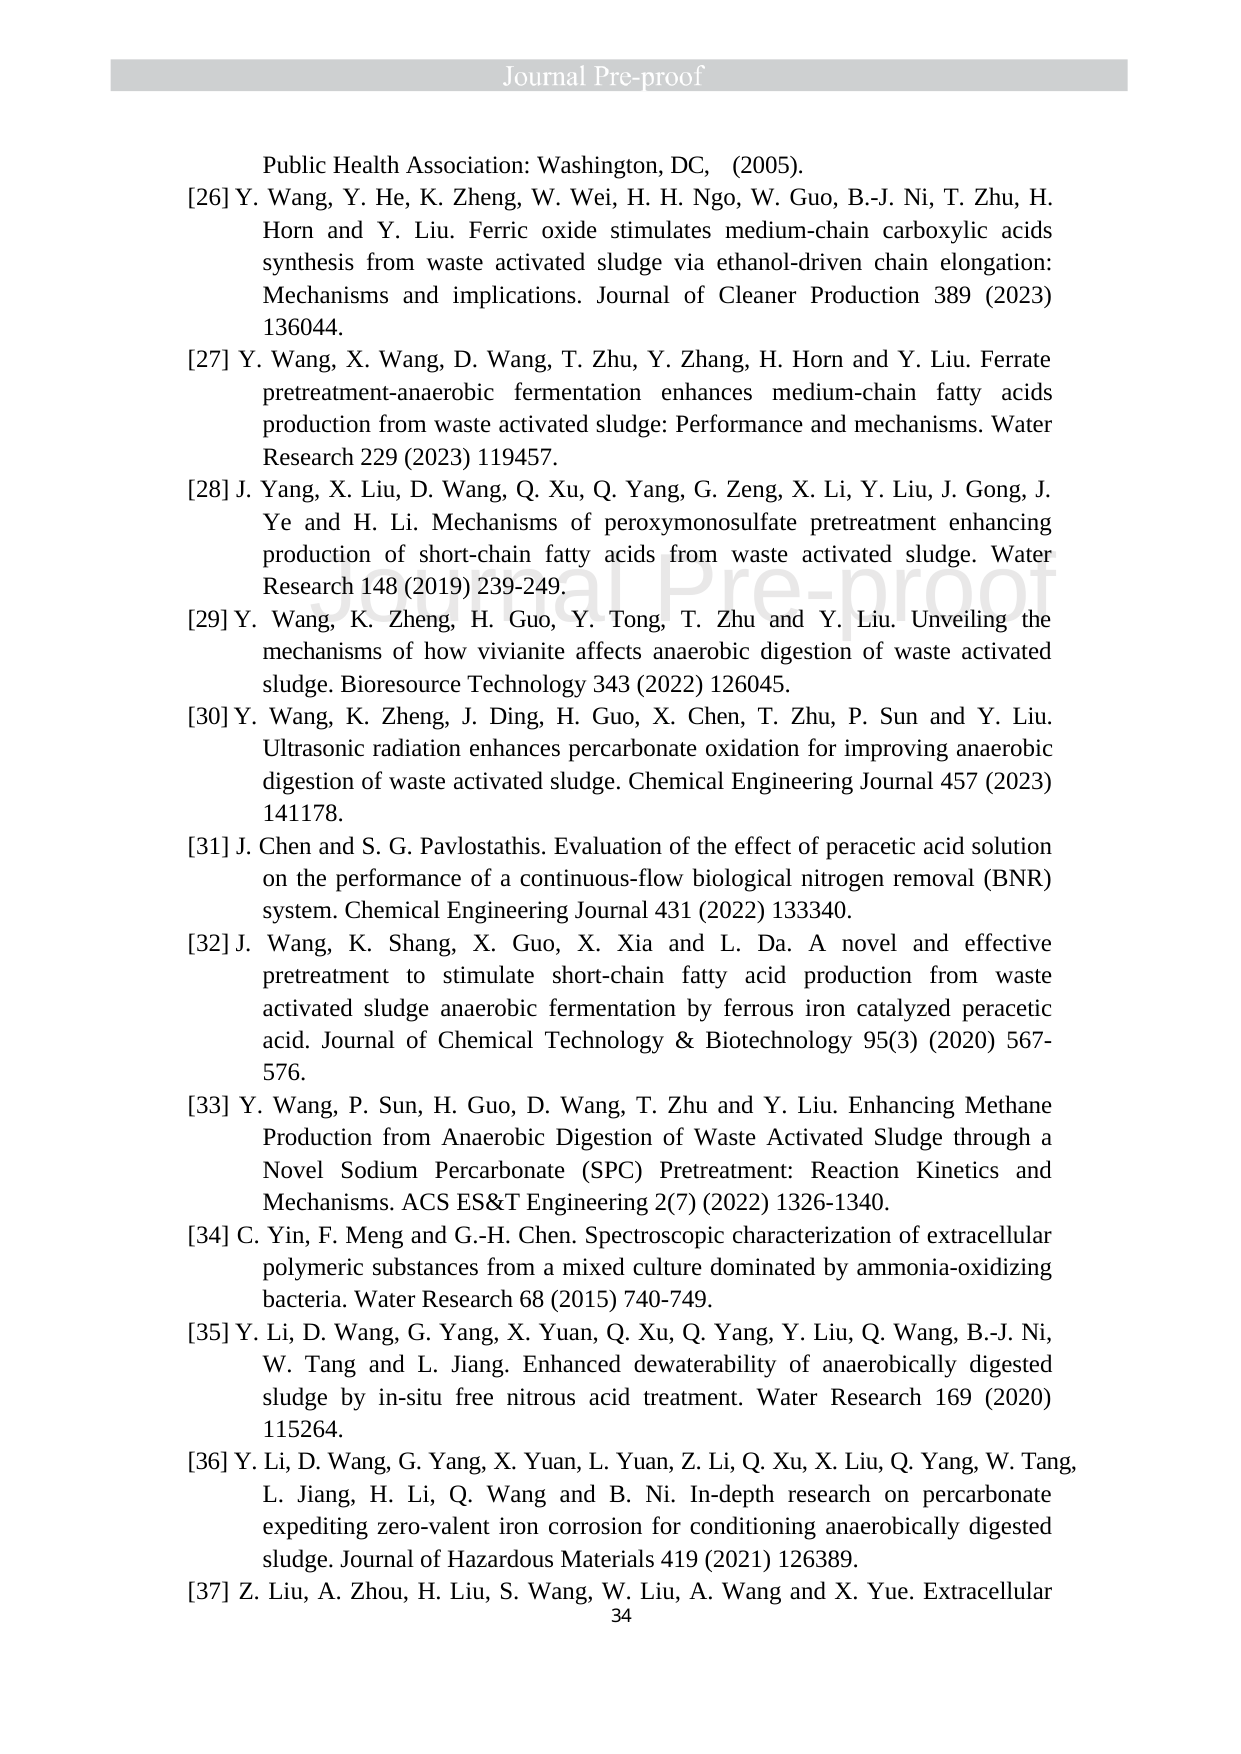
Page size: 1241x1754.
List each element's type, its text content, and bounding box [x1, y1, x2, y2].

list J. Chen and S. G. Pavlostathis. Evaluation of the effect of peracetic acid solution on the performance of a continuous-flow biological nitrogen removal (BNR) system. Chemical Engineering Journal 431 (2022) 133340. [187, 831, 1053, 924]
list Y. Wang, P. Sun, H. Guo, D. Wang, T. Zhu and Y. Liu. Enhancing Methane Production from Anaerobic Digestion of Waste Activated Sludge through a Novel Sodium Percarbonate (SPC) Pretreatment: Reaction Kinetics and Mechanisms. ACS ES&T Engineering 2(7) (2022) 1326-1340. [187, 1090, 1053, 1216]
text L. Jiang, H. Li, Q. Wang and B. Ni. In-depth research on percarbonate expediting zero-valent iron corrosion for conditioning anaerobically digested sludge. Journal of Hazardous Materials 419 (2021) 126389. [262, 1479, 1053, 1572]
list J. Wang, K. Shang, X. Guo, X. Xia and L. Da. A novel and effective pretreatment to stimulate short-chain fatty acid production from waste activated sludge anaerobic fermentation by ferrous iron catalyzed peracetic acid. Journal of Chemical Technology & Biotechnology 95(3) (2020) 567-576. [187, 928, 1053, 1086]
text Public Health Association: Washington, DC, (2005). [262, 150, 1086, 179]
picture [503, 65, 705, 91]
list Y. Wang, K. Zheng, H. Guo, Y. Tong, T. Zhu and Y. Liu. Unveiling the mechanisms of how vivianite affects anaerobic digestion of waste activated sludge. Bioresource Technology 343 (2022) 126045. [187, 604, 1053, 697]
list J. Yang, X. Liu, D. Wang, Q. Xu, Q. Yang, G. Zeng, X. Li, Y. Liu, J. Gong, J. Ye and H. Li. Mechanisms of peroxymonosulfate pretreatment enhancing production of short-chain fatty acids from waste activated sludge. Water Research 148 (2019) 239-249. [187, 474, 1053, 600]
list C. Yin, F. Meng and G.-H. Chen. Spectroscopic characterization of extracellular polymeric substances from a mixed culture dominated by ammonia-oxidizing bacteria. Water Research 68 (2015) 740-749. [187, 1220, 1053, 1313]
list Y. Li, D. Wang, G. Yang, X. Yuan, Q. Xu, Q. Yang, Y. Liu, Q. Wang, B.-J. Ni, W. Tang and L. Jiang. Enhanced dewaterability of anaerobically digested sludge by in-situ free nitrous acid treatment. Water Research 169 (2020) 115264. [187, 1317, 1053, 1443]
list Y. Wang, X. Wang, D. Wang, T. Zhu, Y. Zhang, H. Horn and Y. Liu. Ferrate pretreatment-anaerobic fermentation enhances medium-chain fatty acids production from waste activated sludge: Performance and mechanisms. Water Research 229 (2023) 119457. [187, 344, 1053, 471]
list Y. Wang, Y. He, K. Zheng, W. Wei, H. H. Ngo, W. Guo, B.-J. Ni, T. Zhu, H. Horn and Y. Liu. Ferric oxide stimulates medium-chain carboxylic acids synthesis from waste activated sludge via ethanol-driven chain elongation: Mechanisms and implications. Journal of Cleaner Production 389 (2023) 136044. [187, 182, 1053, 341]
list Y. Wang, K. Zheng, J. Ding, H. Guo, X. Chen, T. Zhu, P. Sun and Y. Liu. Ultrasonic radiation enhances percarbonate oxidation for improving anaerobic digestion of waste activated sludge. Chemical Engineering Journal 457 (2023) 141178. [187, 701, 1053, 827]
list Y. Li, D. Wang, G. Yang, X. Yuan, L. Yuan, Z. Li, Q. Xu, X. Liu, Q. Yang, W. Tang, [187, 1446, 1086, 1475]
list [187, 1576, 1053, 1605]
